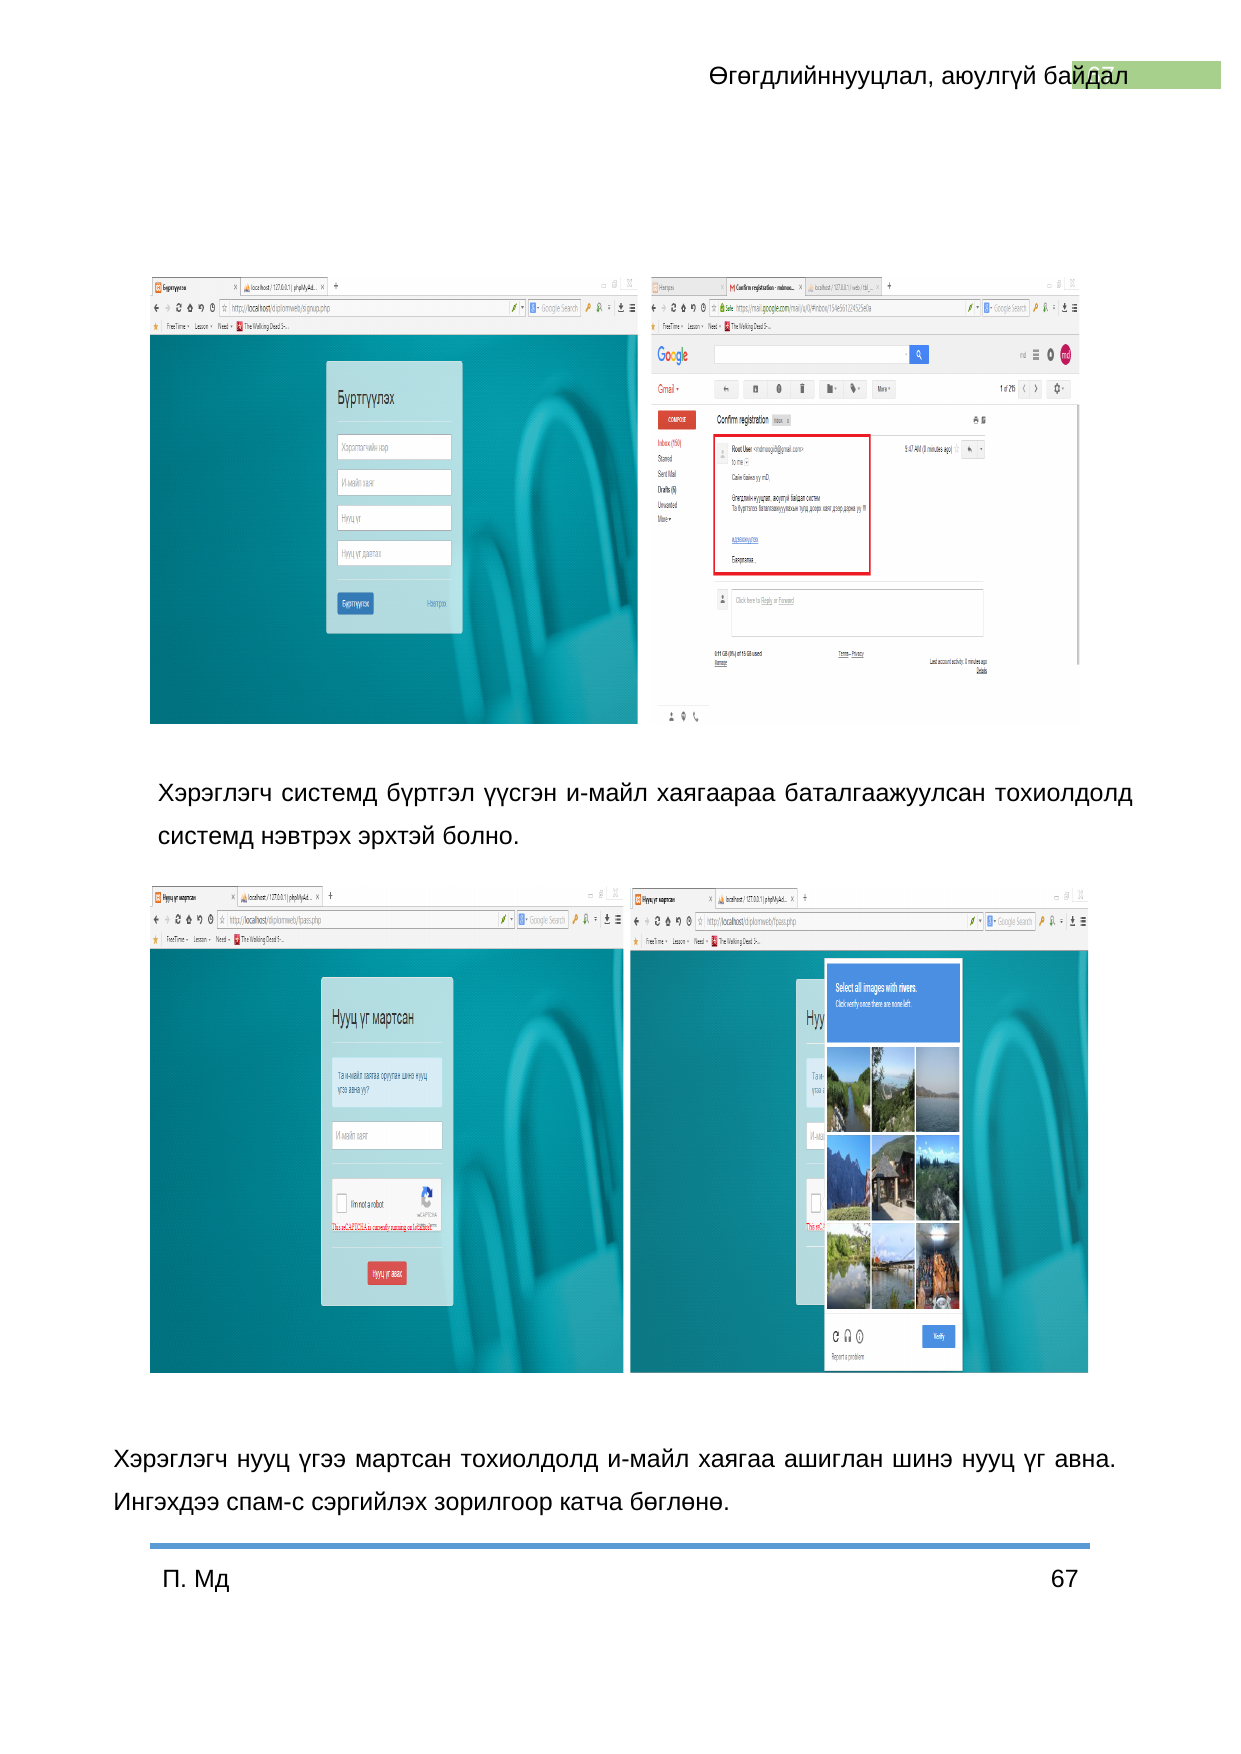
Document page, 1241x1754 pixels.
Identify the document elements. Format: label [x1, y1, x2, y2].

picture [651, 277, 1080, 724]
picture [630, 888, 1089, 1373]
picture [150, 277, 638, 724]
picture [150, 886, 624, 1373]
